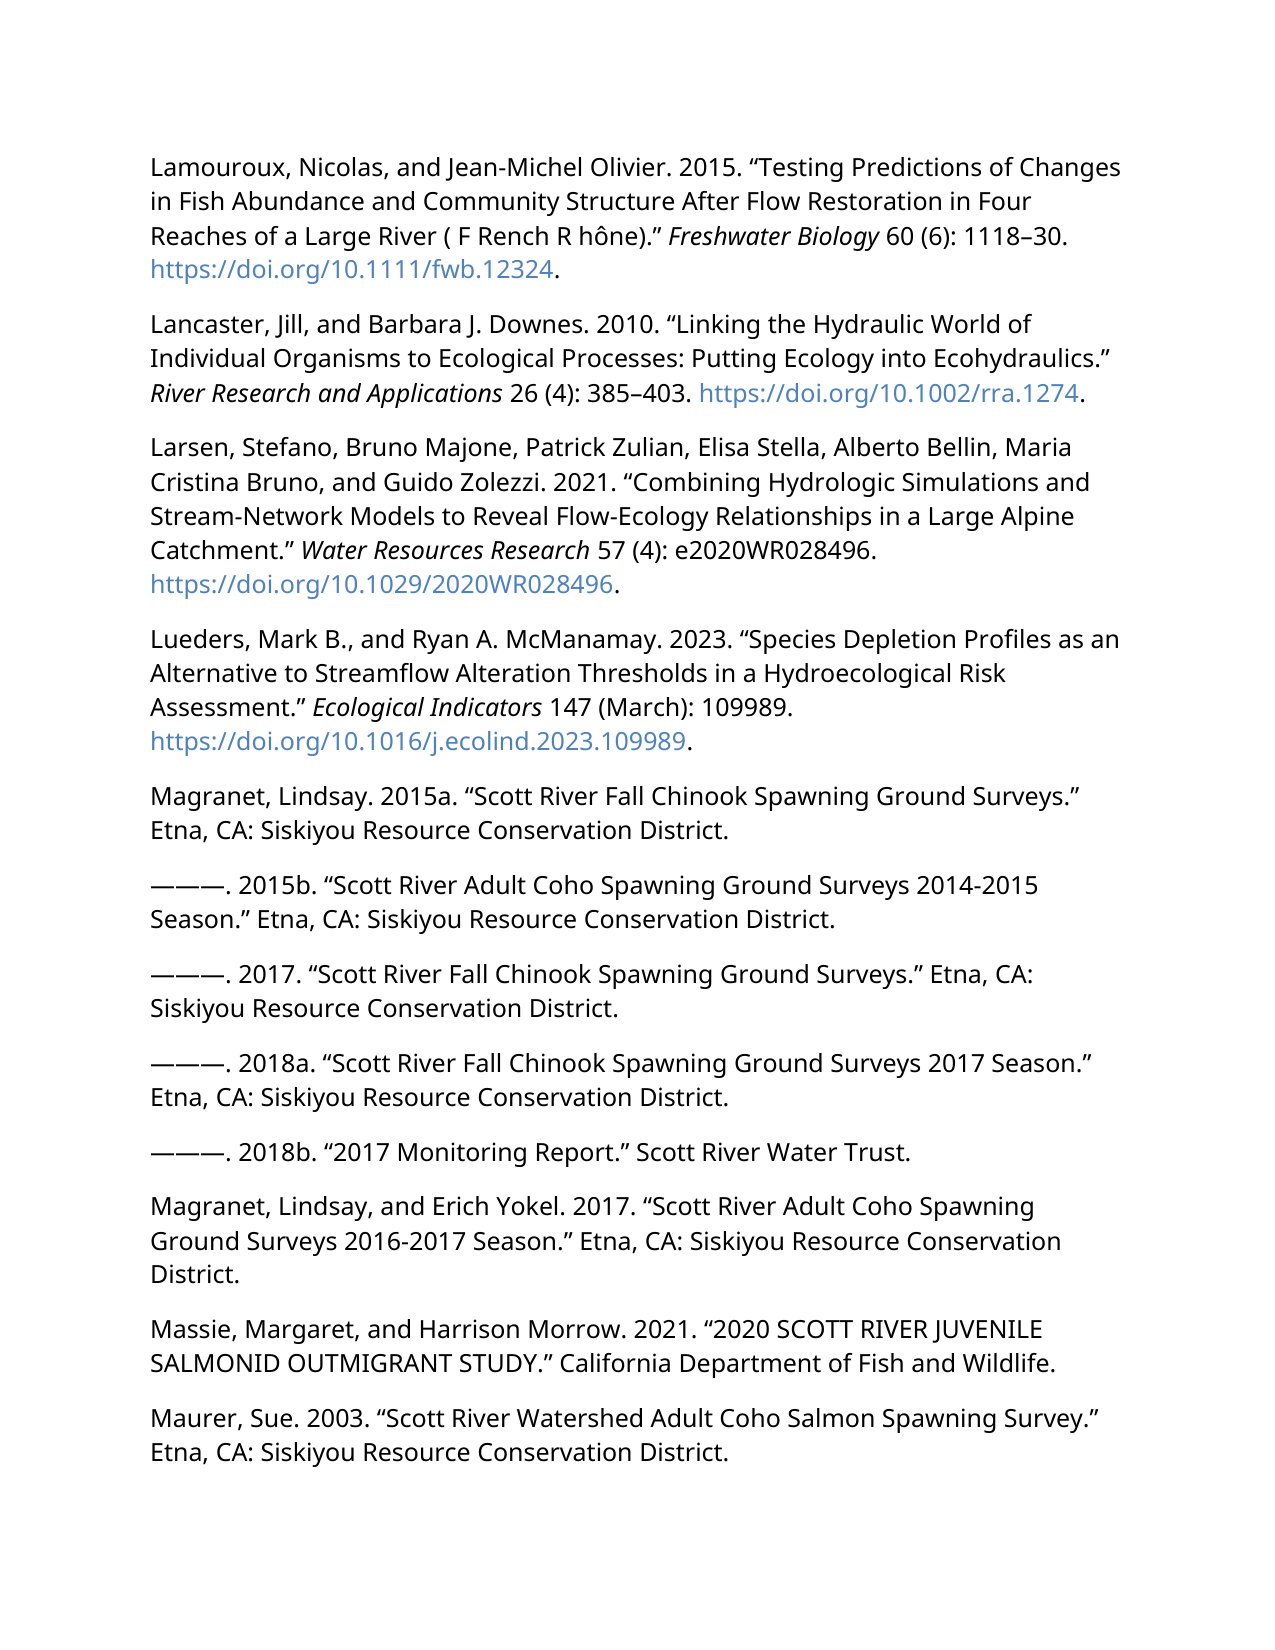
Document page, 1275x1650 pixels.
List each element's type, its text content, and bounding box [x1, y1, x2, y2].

text ———. 2017. “Scott River Fall Chinook Spawning Ground Surveys.” Etna, CA: Siskiyou Resource Conservation District. [150, 956, 1125, 1024]
text Lancaster, Jill, and Barbara J. Downes. 2010. “Linking the Hydraulic World of Individual Organisms to Ecological Processes: Putting Ecology into Ecohydraulics.” River Research and Applications 26 (4): 385–403. https://doi.org/10.1002/rra.1274. [150, 307, 1125, 409]
text ———. 2018b. “2017 Monitoring Report.” Scott River Water Trust. [150, 1134, 1125, 1168]
text Lamouroux, Nicolas, and Jean-Michel Olivier. 2015. “Testing Predictions of Changes in Fish Abundance and Community Structure After Flow Restoration in Four Reaches of a Large River ( F Rench R hône).” Freshwater Biology 60 (6): 1118–30. https://doi.org/10.1111/fwb.12324. [150, 150, 1125, 286]
text Lueders, Mark B., and Ryan A. McManamay. 2023. “Species Depletion Profiles as an Alternative to Streamflow Alteration Thresholds in a Hydroecological Risk Assessment.” Ecological Indicators 147 (March): 109989. https://doi.org/10.1016/j.ecolind.2023.109989. [150, 621, 1125, 757]
text ———. 2018a. “Scott River Fall Chinook Spawning Ground Surveys 2017 Season.” Etna, CA: Siskiyou Resource Conservation District. [150, 1045, 1125, 1113]
text Larsen, Stefano, Bruno Majone, Patrick Zulian, Elisa Stella, Alberto Bellin, Maria Cristina Bruno, and Guido Zolezzi. 2021. “Combining Hydrologic Simulations and Stream-Network Models to Reveal Flow-Ecology Relationships in a Large Alpine Catchment.” Water Resources Research 57 (4): e2020WR028496. https://doi.org/10.1029/2020WR028496. [150, 430, 1125, 600]
text Massie, Margaret, and Harrison Morrow. 2021. “2020 SCOTT RIVER JUVENILE SALMONID OUTMIGRANT STUDY.” California Department of Fish and Wildlife. [150, 1312, 1125, 1380]
text Maurer, Sue. 2003. “Scott River Watershed Adult Coho Salmon Spawning Survey.” Etna, CA: Siskiyou Resource Conservation District. [150, 1401, 1125, 1469]
text Magranet, Lindsay. 2015a. “Scott River Fall Chinook Spawning Ground Surveys.” Etna, CA: Siskiyou Resource Conservation District. [150, 778, 1125, 846]
text Magranet, Lindsay, and Erich Yokel. 2017. “Scott River Adult Coho Spawning Ground Surveys 2016-2017 Season.” Etna, CA: Siskiyou Resource Conservation District. [150, 1189, 1125, 1291]
text ———. 2015b. “Scott River Adult Coho Spawning Ground Surveys 2014-2015 Season.” Etna, CA: Siskiyou Resource Conservation District. [150, 867, 1125, 935]
